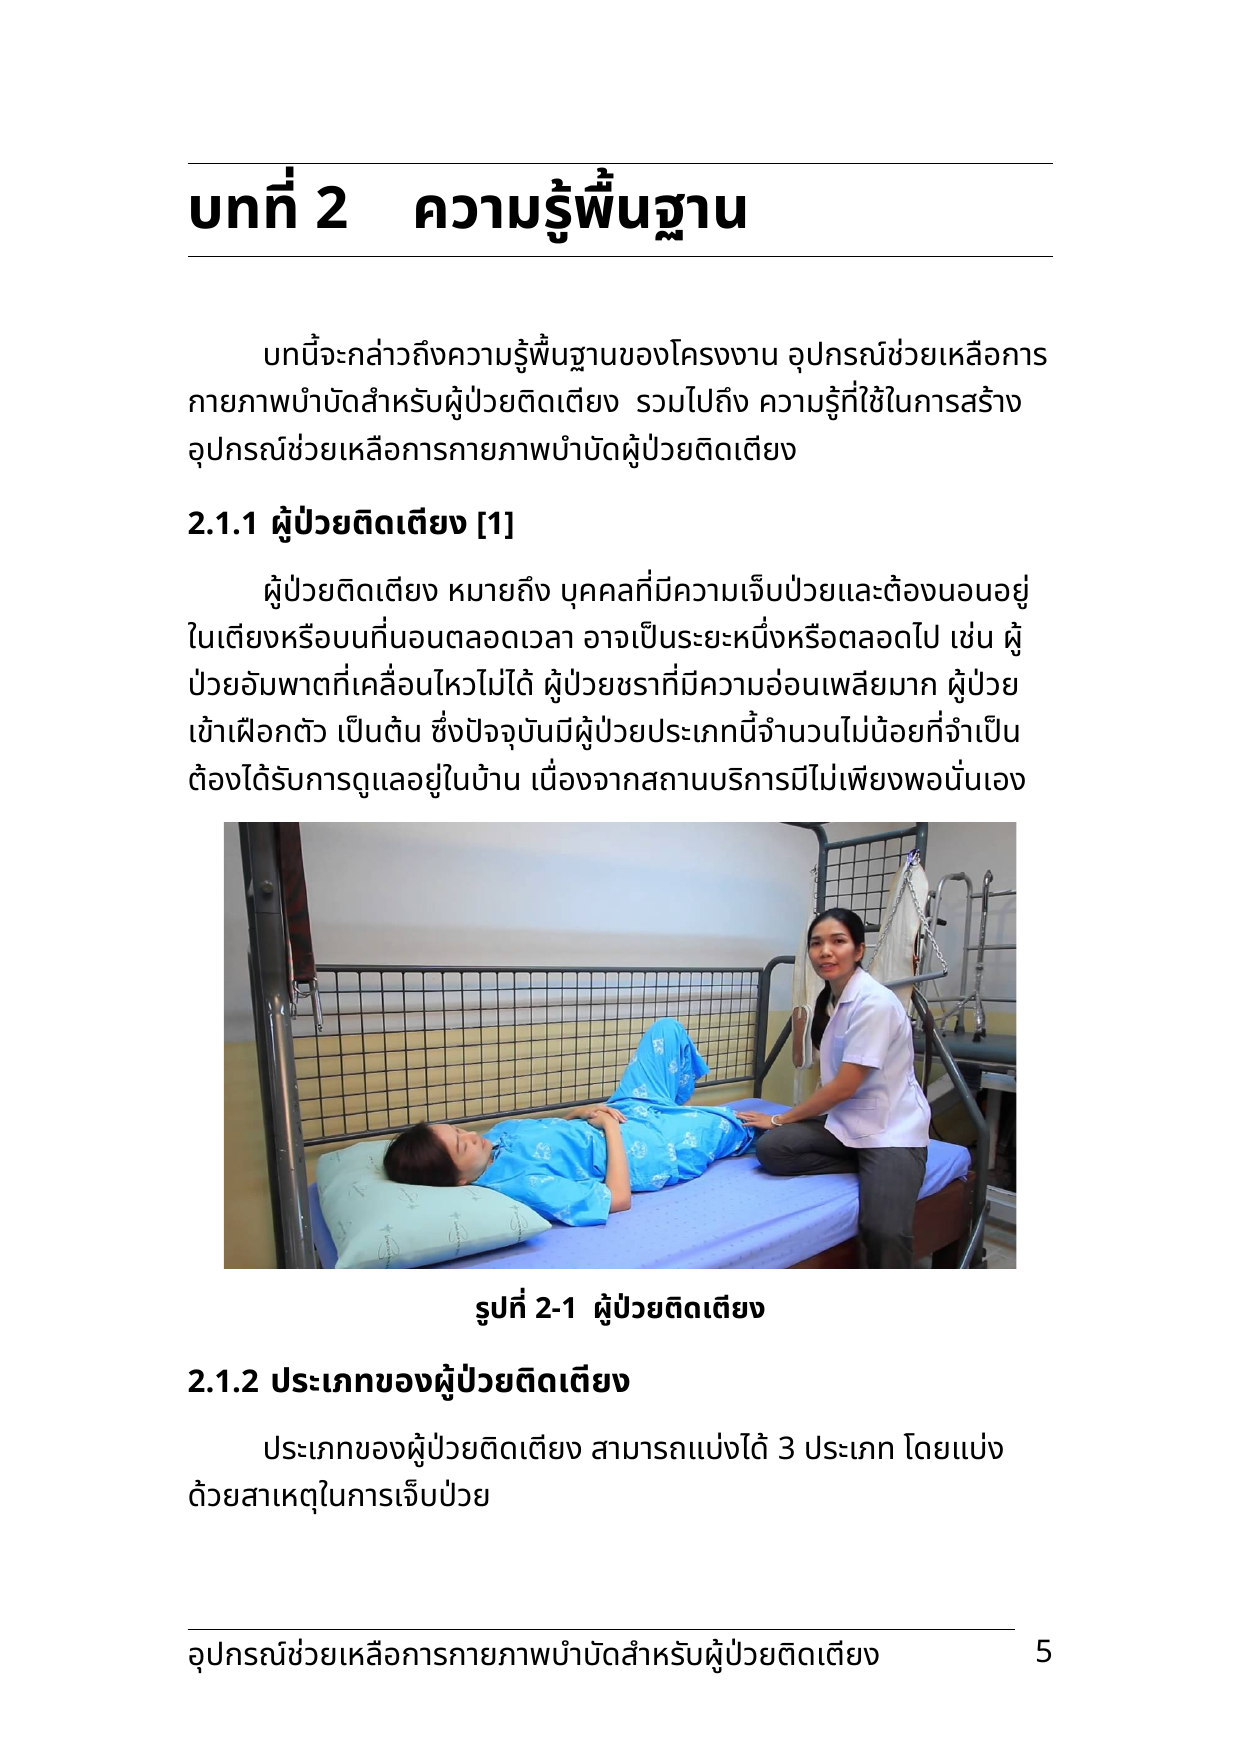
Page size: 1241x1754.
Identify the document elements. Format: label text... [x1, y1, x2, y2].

text บทนี้จะกล่าวถึงความรู้พื้นฐานของโครงงาน อุปกรณ์ช่วยเหลือการกายภาพบำบัดสำหรับผู้ป่วยติดเตียง รวมไปถึง ความรู้ที่ใช้ในการสร้างอุปกรณ์ช่วยเหลือการกายภาพบำบัดผู้ป่วยติดเตียง [187, 332, 1053, 474]
text ประเภทของผู้ป่วยติดเตียง สามารถแบ่งได้ 3 ประเภท โดยแบ่งด้วยสาเหตุในการเจ็บป่วย [187, 1426, 1053, 1521]
subtitle ประเภทของผู้ป่วยติดเตียง [187, 1357, 1053, 1407]
picture [223, 822, 1017, 1269]
text ผู้ป่วยติดเตียง หมายถึง บุคคลที่มีความเจ็บป่วยและต้องนอนอยู่ในเตียงหรือบนที่นอนตลอดเวลา อาจเป็นระยะหนึ่งหรือตลอดไป เช่น ผู้ป่วยอัมพาตที่เคลื่อนไหวไม่ได้ ผู้ป่วยชราที่มีความอ่อนเพลียมาก ผู้ป่วยเข้าเฝือกตัว เป็นต้น ซึ่งปัจจุบันมีผู้ป่วยประเภทนี้จำนวนไม่น้อยที่จำเป็นต้องได้รับการดูแลอยู่ในบ้าน เนื่องจากสถานบริการมีไม่เพียงพอนั่นเอง [187, 568, 1053, 804]
text รูปที่ 2-1 ผู้ป่วยติดเตียง [187, 1287, 1053, 1332]
subtitle ความรู้พื้นฐาน [187, 164, 1053, 257]
subtitle ผู้ป่วยติดเตียง [187, 499, 1053, 549]
